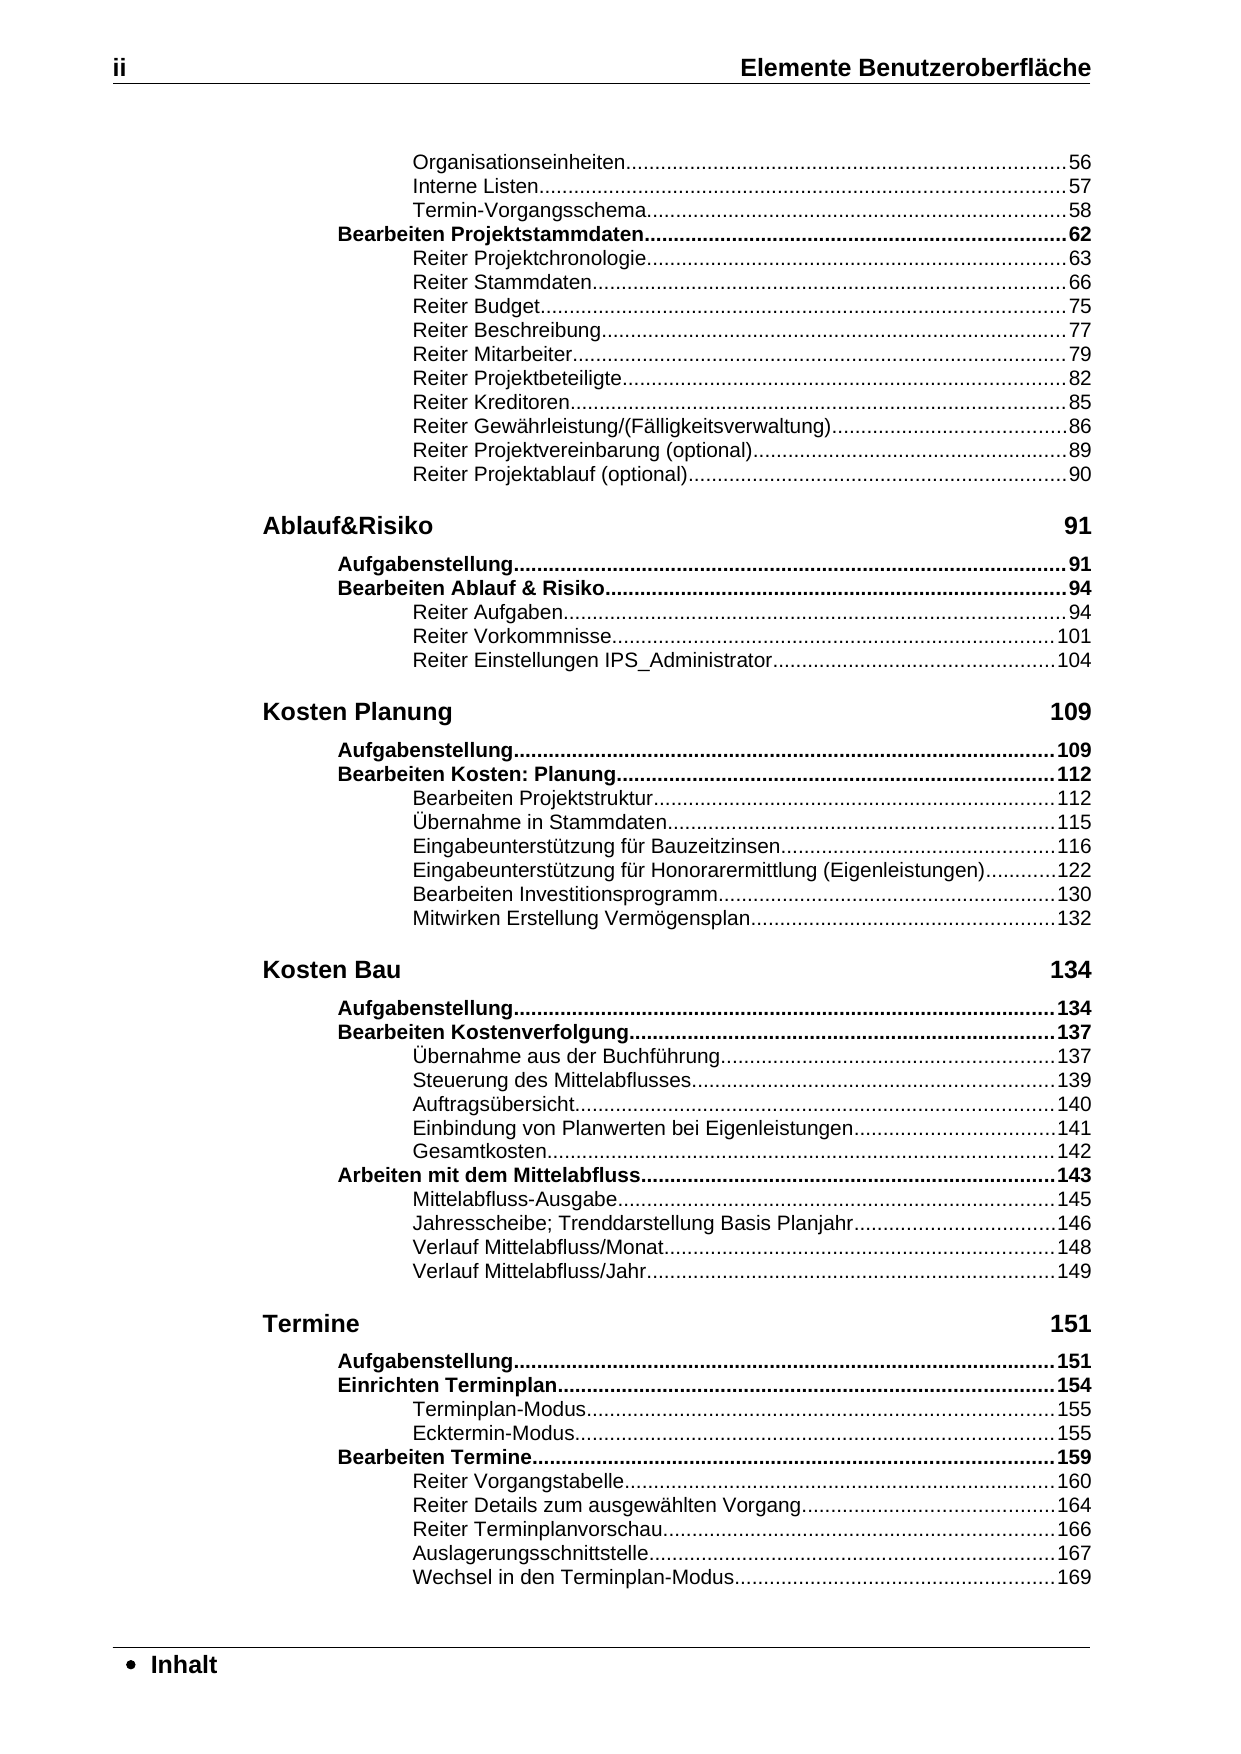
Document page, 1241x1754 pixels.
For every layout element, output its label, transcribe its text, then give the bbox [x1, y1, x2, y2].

text Organisationseinheiten 56 [412, 150, 1090, 174]
text Reiter Aufgaben 94 [412, 599, 1090, 623]
text Interne Listen 57 [412, 174, 1090, 198]
text Steuerung des Mittelabflusses 139 [412, 1067, 1090, 1091]
text Ablauf&Risiko 91 [262, 511, 1090, 540]
text Gesamtkosten 142 [412, 1139, 1090, 1163]
text Reiter Details zum ausgewählten Vorgang 164 [412, 1493, 1090, 1517]
text Termin-Vorgangsschema 58 [412, 198, 1090, 222]
text Kosten Bau 134 [262, 955, 1090, 984]
text Reiter Gewährleistung/(Fälligkeitsverwaltung) 86 [412, 413, 1090, 437]
text Reiter Kreditoren 85 [412, 389, 1090, 413]
text Bearbeiten Termine 159 [337, 1445, 1090, 1469]
text Reiter Terminplanvorschau 166 [412, 1517, 1090, 1541]
text Bearbeiten Projektstammdaten 62 [337, 222, 1090, 246]
text Arbeiten mit dem Mittelabfluss 143 [337, 1163, 1090, 1187]
text Bearbeiten Kosten: Planung 112 [337, 762, 1090, 786]
text Auslagerungsschnittstelle 167 [412, 1541, 1090, 1565]
text Aufgabenstellung 109 [337, 738, 1090, 762]
text Kosten Planung 109 [262, 697, 1090, 726]
text Reiter Projektablauf (optional) 90 [412, 461, 1090, 485]
text Aufgabenstellung 134 [337, 996, 1090, 1019]
text Reiter Mitarbeiter 79 [412, 342, 1090, 366]
text Übernahme in Stammdaten 115 [412, 809, 1090, 833]
text Reiter Budget 75 [412, 294, 1090, 318]
text Termine 151 [262, 1309, 1090, 1337]
text Übernahme aus der Buchführung 137 [412, 1043, 1090, 1067]
text Aufgabenstellung 151 [337, 1349, 1090, 1373]
text Aufgabenstellung 91 [337, 552, 1090, 576]
text Terminplan-Modus 155 [412, 1397, 1090, 1421]
text Reiter Beschreibung 77 [412, 318, 1090, 342]
text Eingabeunterstützung für Bauzeitzinsen 116 [412, 833, 1090, 857]
text Mittelabfluss-Ausgabe 145 [412, 1187, 1090, 1211]
text Reiter Vorgangstabelle 160 [412, 1469, 1090, 1493]
text Bearbeiten Investitionsprogramm 130 [412, 881, 1090, 905]
text Bearbeiten Kostenverfolgung 137 [337, 1019, 1090, 1043]
text Reiter Projektbeteiligte 82 [412, 366, 1090, 389]
text Wechsel in den Terminplan-Modus 169 [412, 1565, 1090, 1589]
text Reiter Projektchronologie 63 [412, 246, 1090, 270]
text Jahresscheibe; Trenddarstellung Basis Planjahr 146 [412, 1211, 1090, 1235]
text Einrichten Terminplan 154 [337, 1373, 1090, 1397]
text Verlauf Mittelabfluss/Monat 148 [412, 1235, 1090, 1259]
text Bearbeiten Projektstruktur 112 [412, 786, 1090, 809]
text Mitwirken Erstellung Vermögensplan 132 [412, 905, 1090, 929]
text Auftragsübersicht 140 [412, 1091, 1090, 1115]
text Einbindung von Planwerten bei Eigenleistungen 141 [412, 1115, 1090, 1139]
text Reiter Stammdaten 66 [412, 270, 1090, 294]
text Ecktermin-Modus 155 [412, 1421, 1090, 1445]
text Eingabeunterstützung für Honorarermittlung (Eigenleistungen) 122 [412, 857, 1090, 881]
text Bearbeiten Ablauf & Risiko 94 [337, 576, 1090, 599]
text Reiter Projektvereinbarung (optional) 89 [412, 437, 1090, 461]
text Verlauf Mittelabfluss/Jahr 149 [412, 1259, 1090, 1283]
text Reiter Einstellungen IPS_Administrator 104 [412, 647, 1090, 671]
text Reiter Vorkommnisse 101 [412, 623, 1090, 647]
